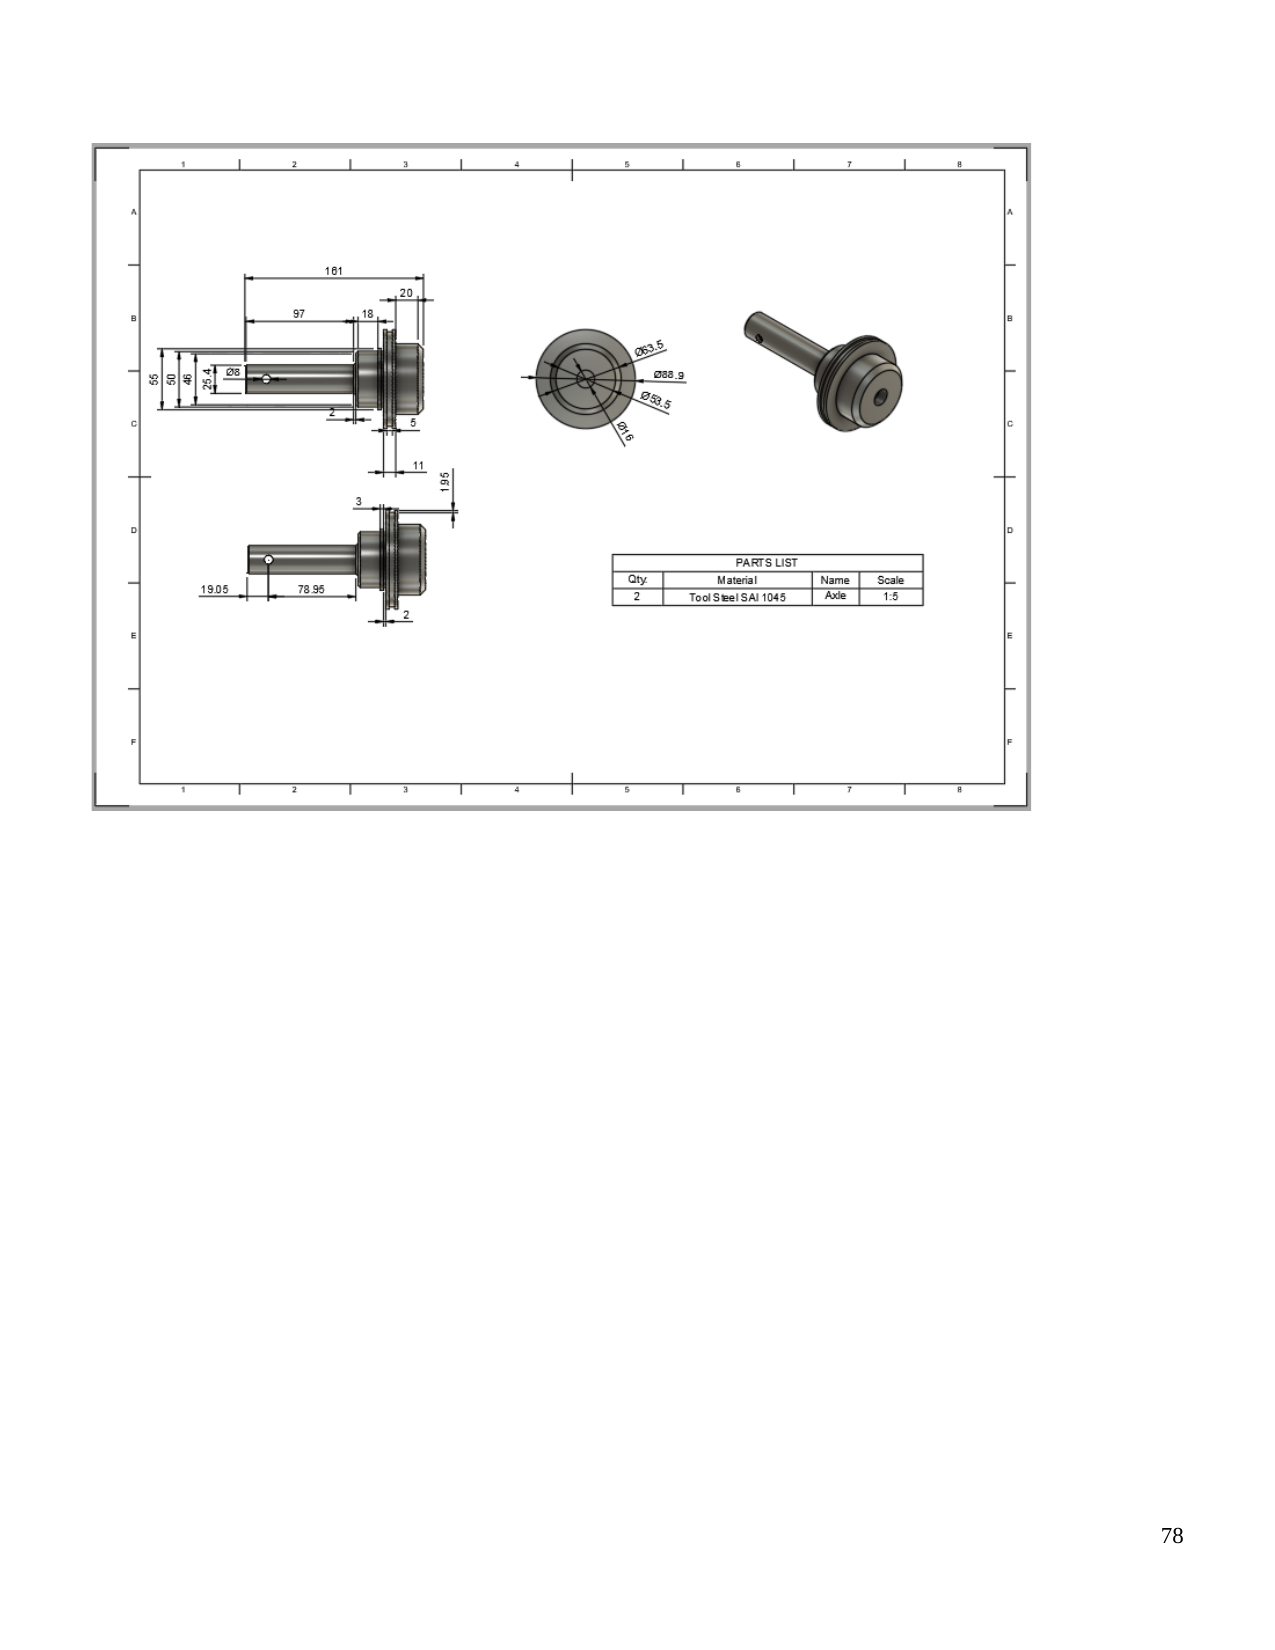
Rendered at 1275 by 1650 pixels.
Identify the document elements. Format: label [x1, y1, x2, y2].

picture [91, 143, 1032, 811]
